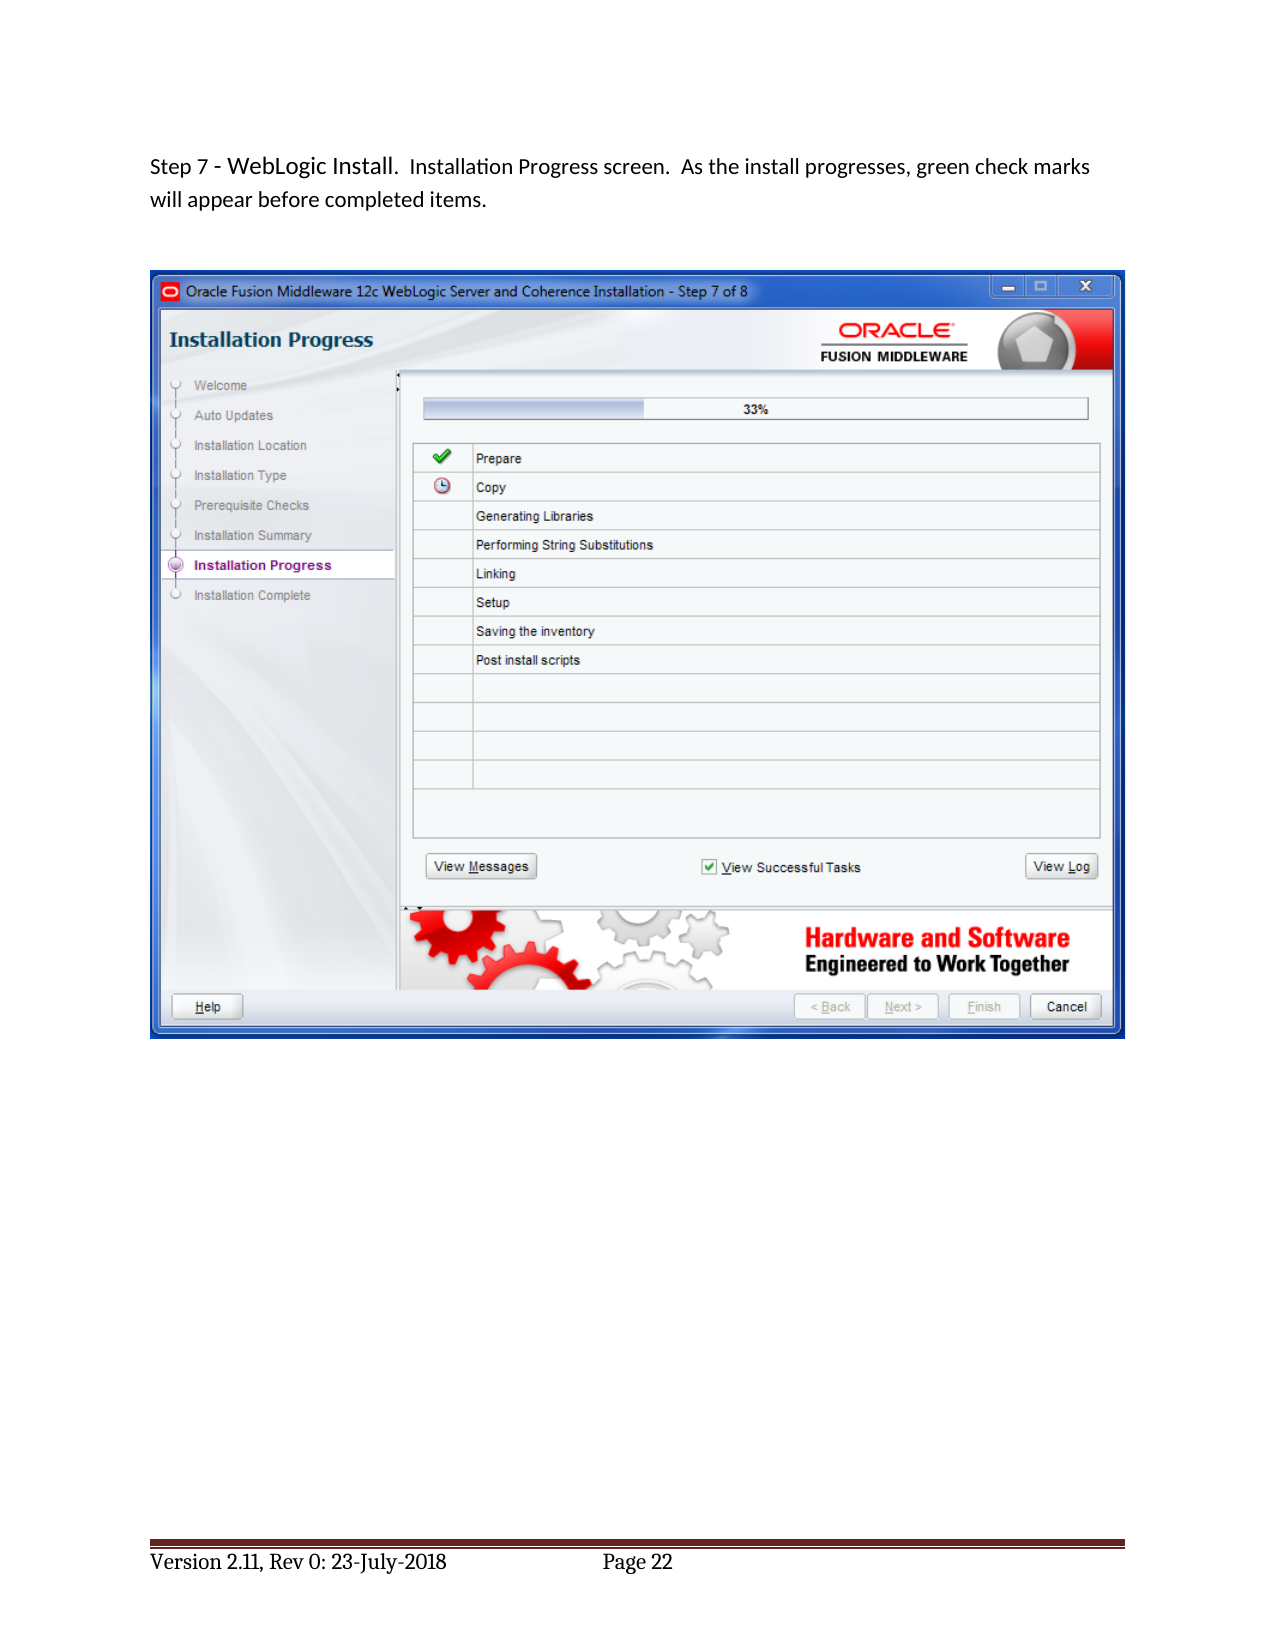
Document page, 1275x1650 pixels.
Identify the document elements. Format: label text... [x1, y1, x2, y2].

text Step 7 - WebLogic Install. Installation Progress screen. As the install progresses, green check marks will appear before completed items. [150, 150, 1125, 245]
picture [150, 270, 1125, 1039]
